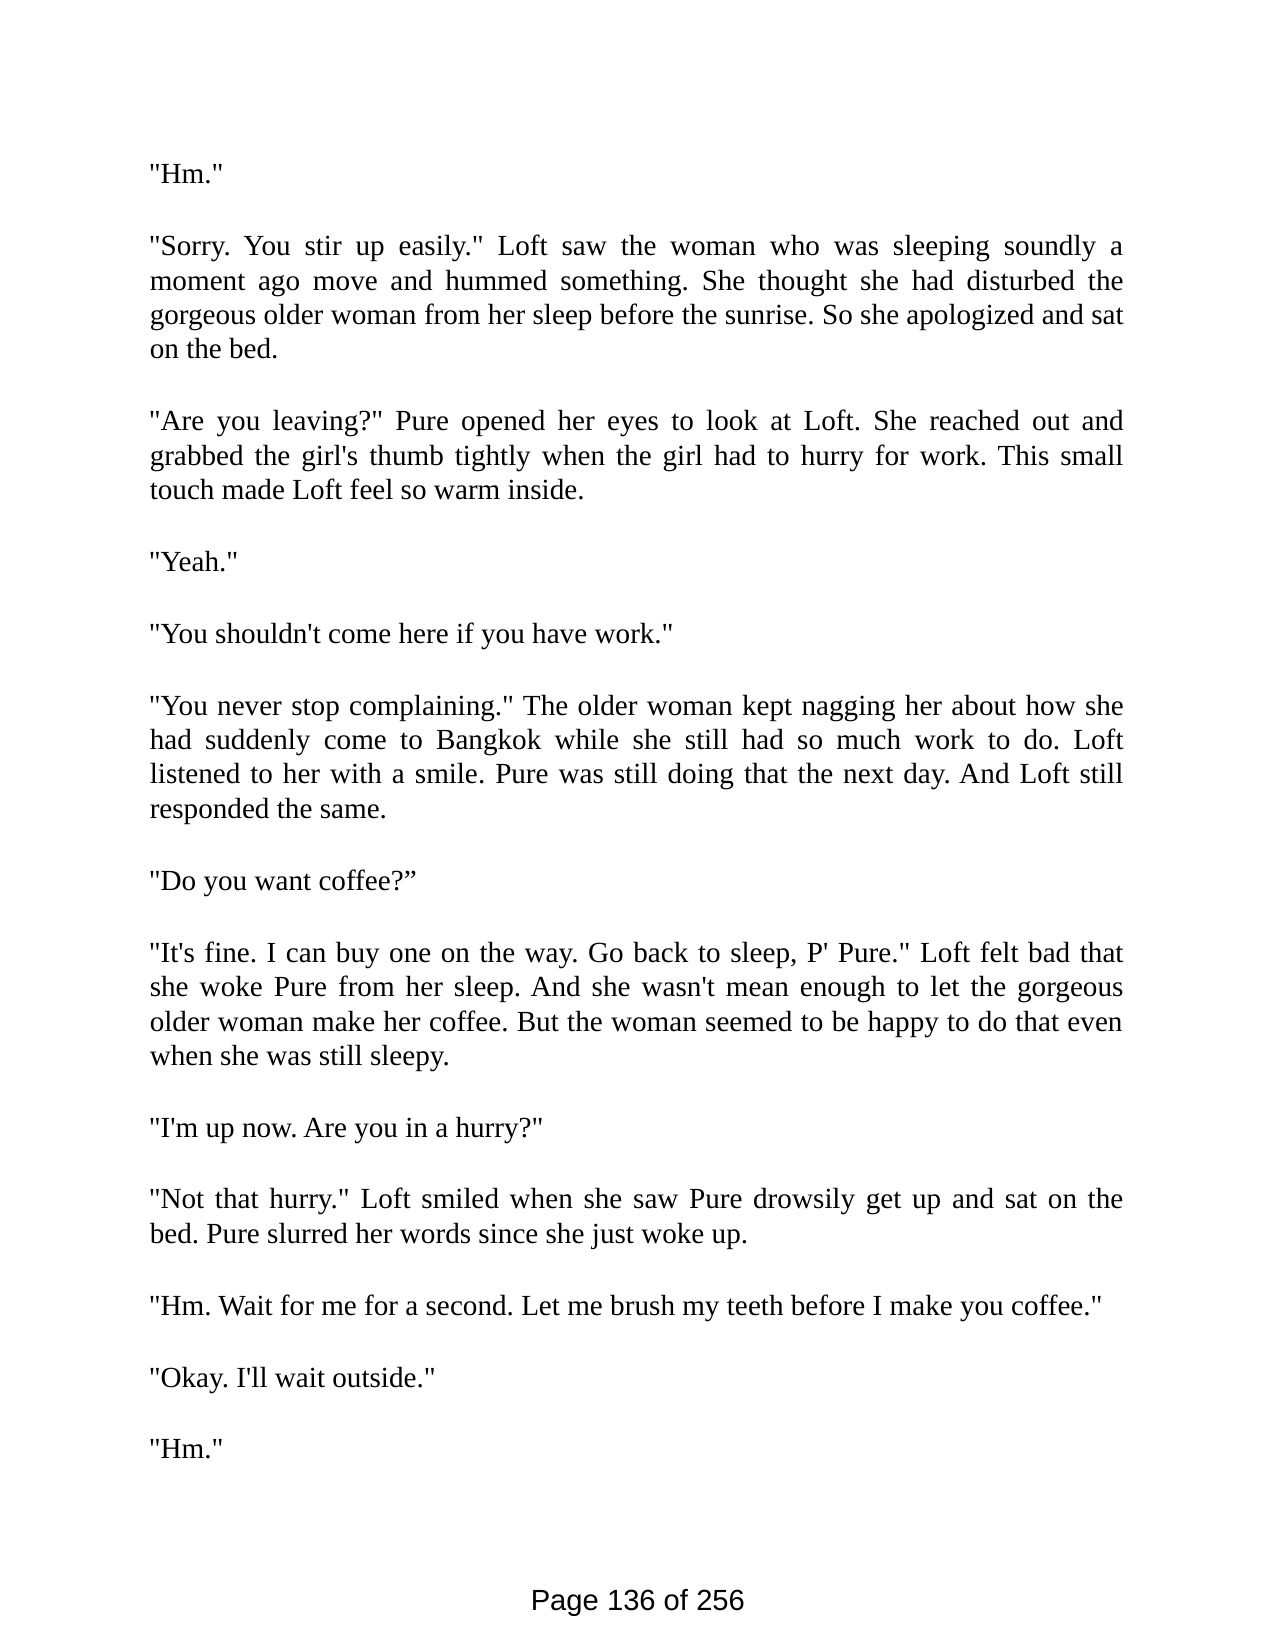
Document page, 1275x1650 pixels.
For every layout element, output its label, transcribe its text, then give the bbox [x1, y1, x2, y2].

text "Hm." [148, 1431, 1125, 1465]
text "Yeah." [148, 544, 1125, 578]
text "Sorry. You stir up easily." Loft saw the woman who was sleeping soundly a moment ago move and hummed something. She thought she had disturbed the gorgeous older woman from her sleep before the sunrise. So she apologized and sat on the bed. [148, 228, 1125, 365]
text "I'm up now. Are you in a hurry?" [148, 1110, 1125, 1143]
text "It's fine. I can buy one on the way. Go back to sleep, P' Pure." Loft felt bad that she woke Pure from her sleep. And she wasn't mean enough to let the gorgeous older woman make her coffee. But the woman seemed to be happy to do that even when she was still sleepy. [148, 935, 1125, 1072]
text "Are you leaving?" Pure opened her eyes to look at Loft. She reached out and grabbed the girl's thumb tightly when the girl had to hurry for work. This small touch made Loft feel so warm inside. [148, 403, 1125, 506]
text "Okay. I'll wait outside." [148, 1360, 1125, 1393]
text "Hm." [148, 156, 1125, 190]
text "Hm. Wait for me for a second. Let me brush my teeth before I make you coffee." [148, 1288, 1125, 1321]
text "You shouldn't come here if you have work." [148, 616, 1125, 649]
text "Do you want coffee?” [148, 863, 1125, 896]
text "Not that hurry." Loft smiled when she saw Pure drowsily get up and sat on the bed. Pure slurred her words since she just woke up. [148, 1182, 1125, 1250]
text "You never stop complaining." The older woman kept nagging her about how she had suddenly come to Bangkok while she still had so much work to do. Loft listened to her with a smile. Pure was still doing that the next day. And Loft still responded the same. [148, 688, 1125, 825]
